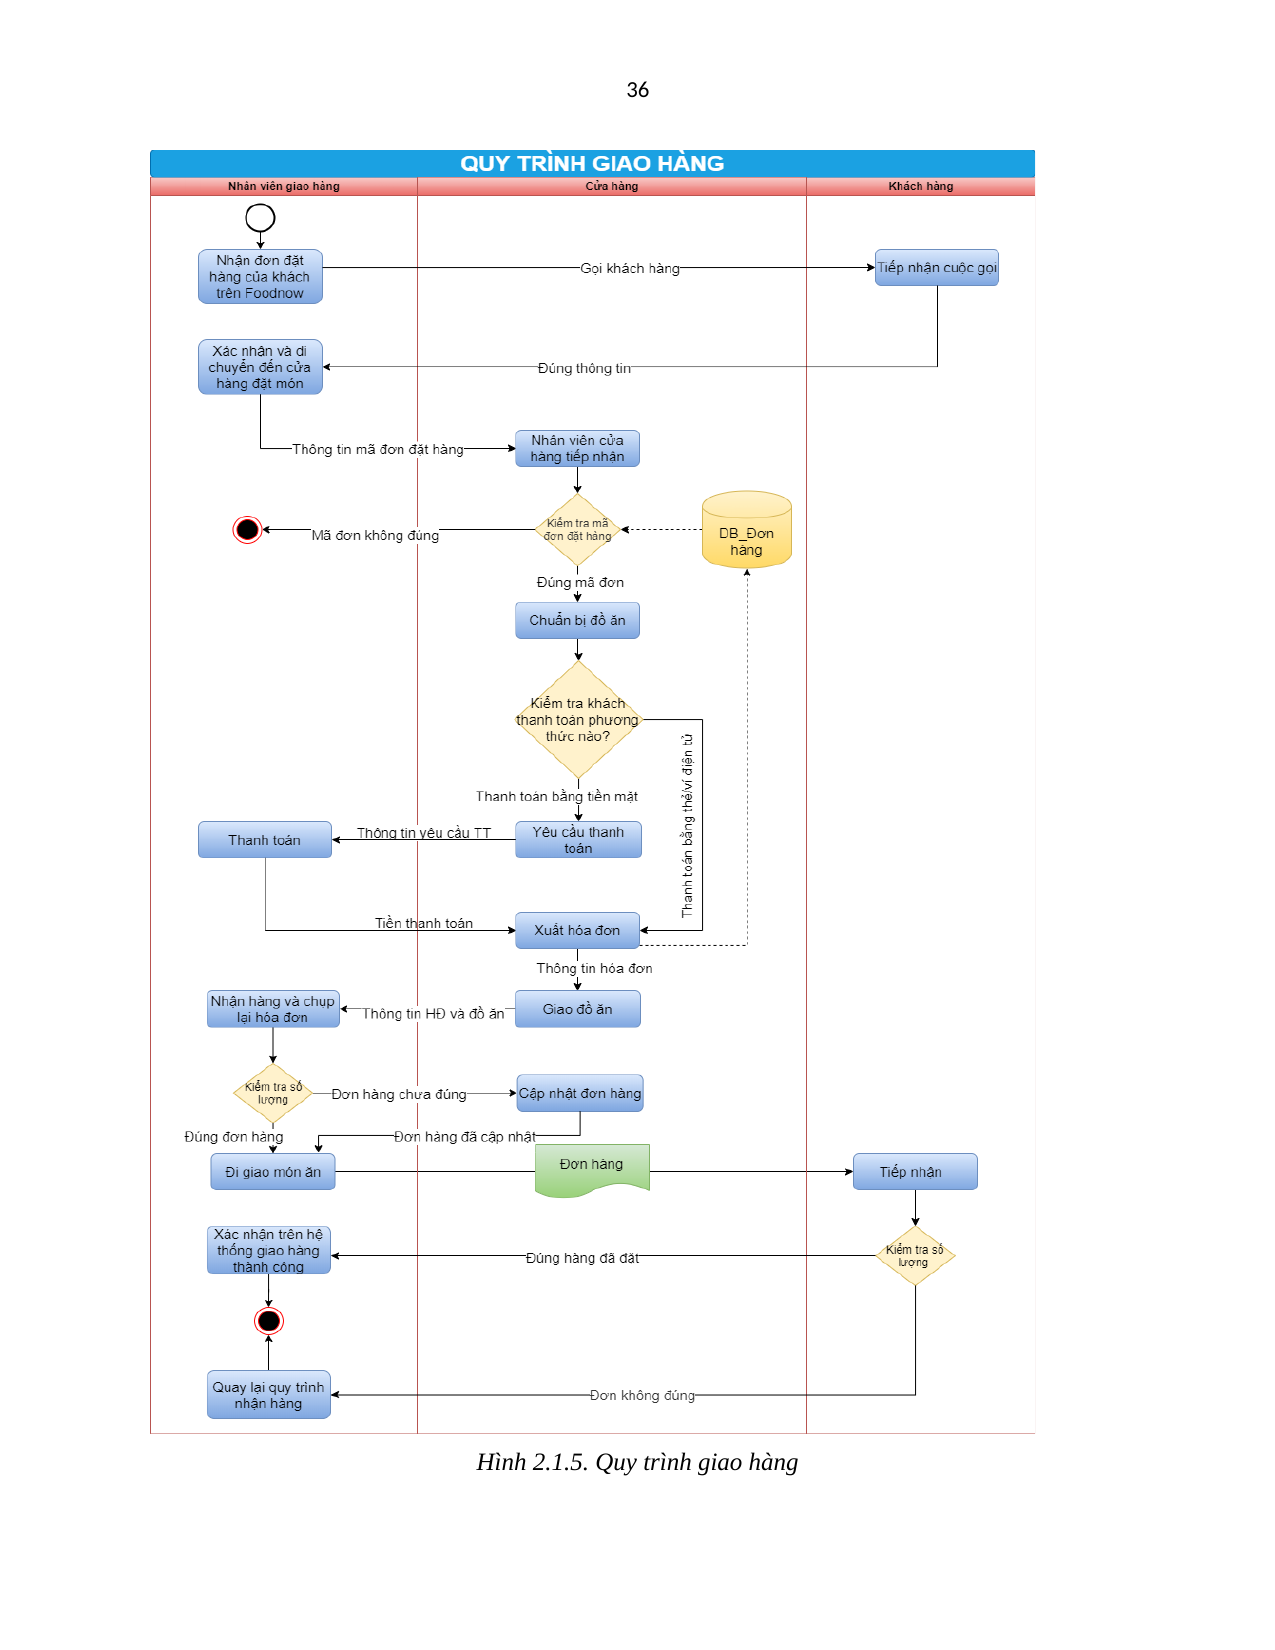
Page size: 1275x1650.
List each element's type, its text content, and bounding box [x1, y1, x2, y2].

picture [150, 150, 1036, 1434]
list Hình 2.1.5. Quy trình giao hàng [150, 1447, 1125, 1476]
